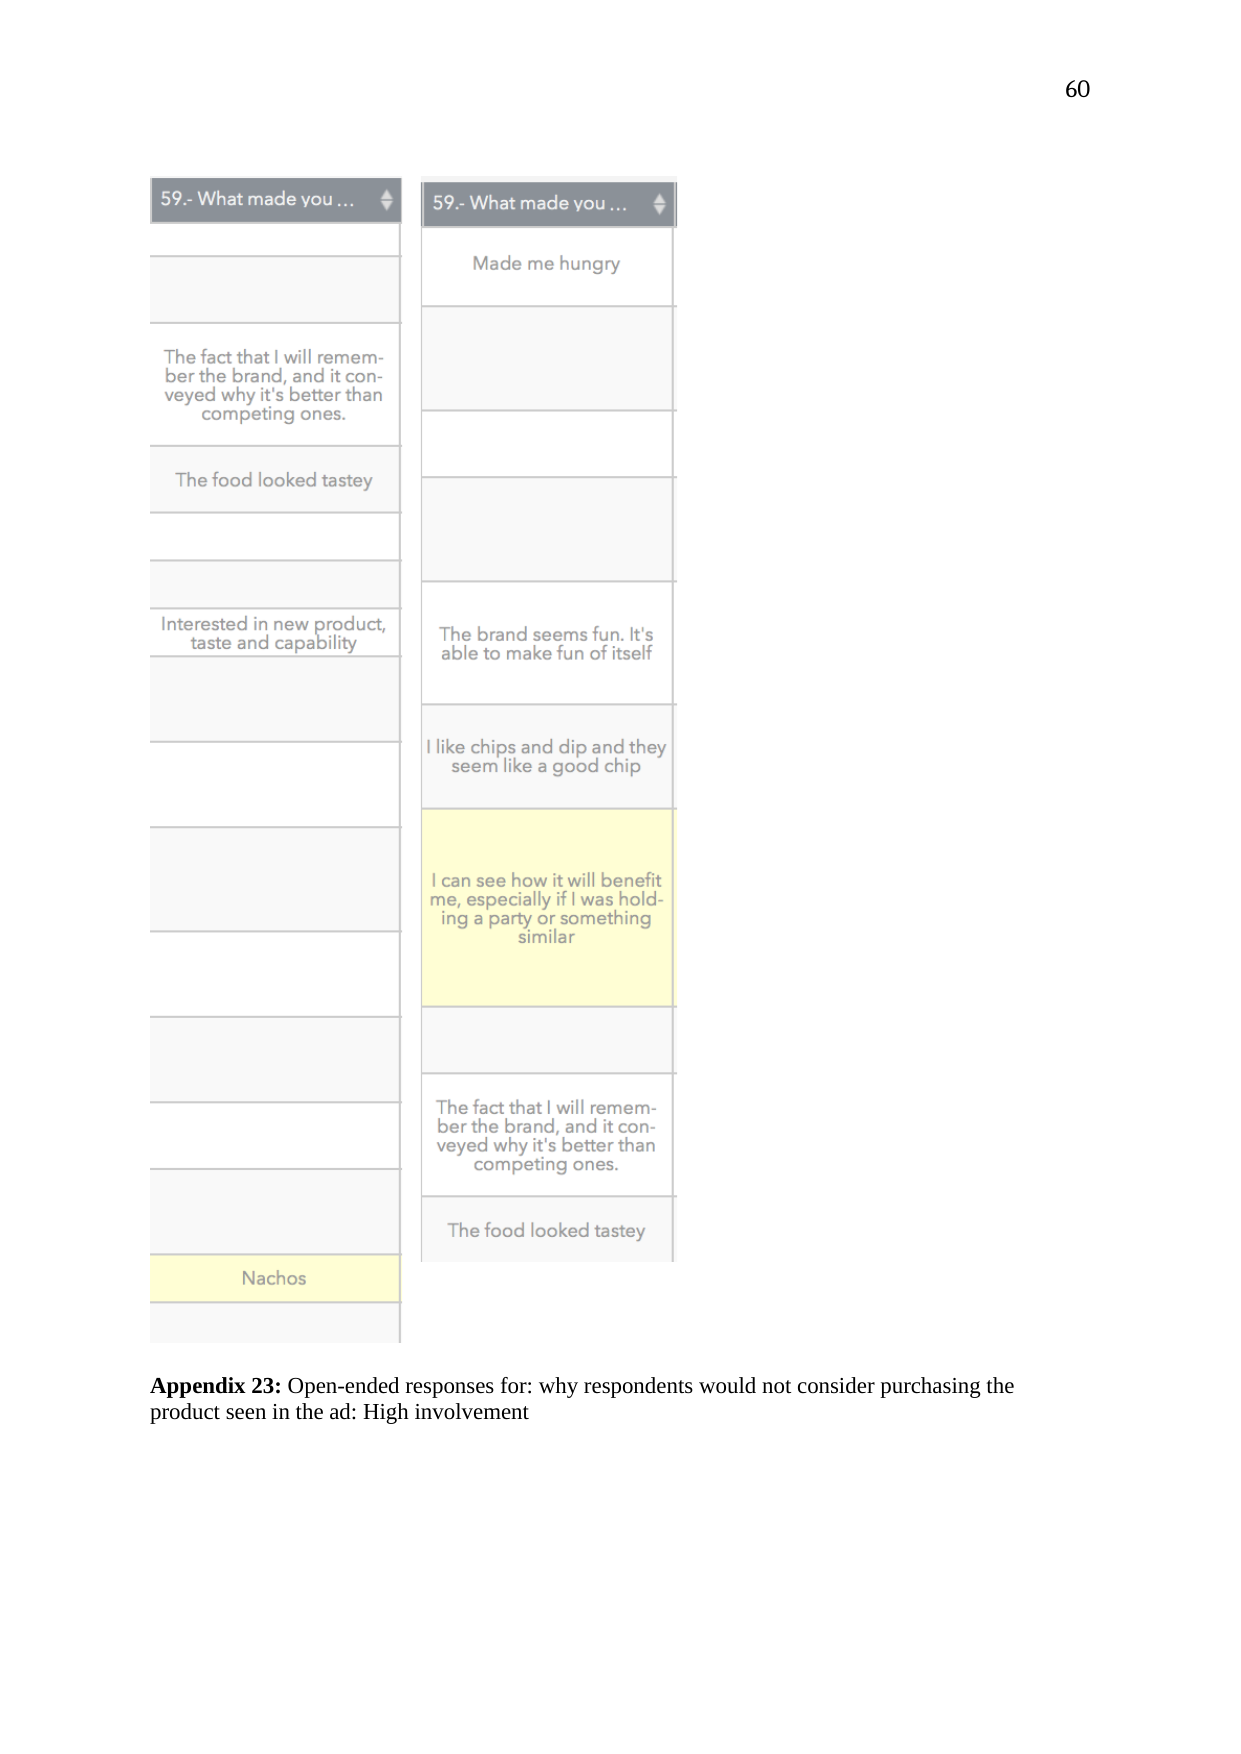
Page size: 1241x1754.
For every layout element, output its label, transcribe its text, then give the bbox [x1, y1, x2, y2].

text Appendix 23: Open-ended responses for: why respondents would not consider purchasing the product seen in the ad: High involvement [150, 1372, 1090, 1424]
picture [420, 176, 678, 1262]
picture [150, 176, 403, 1343]
